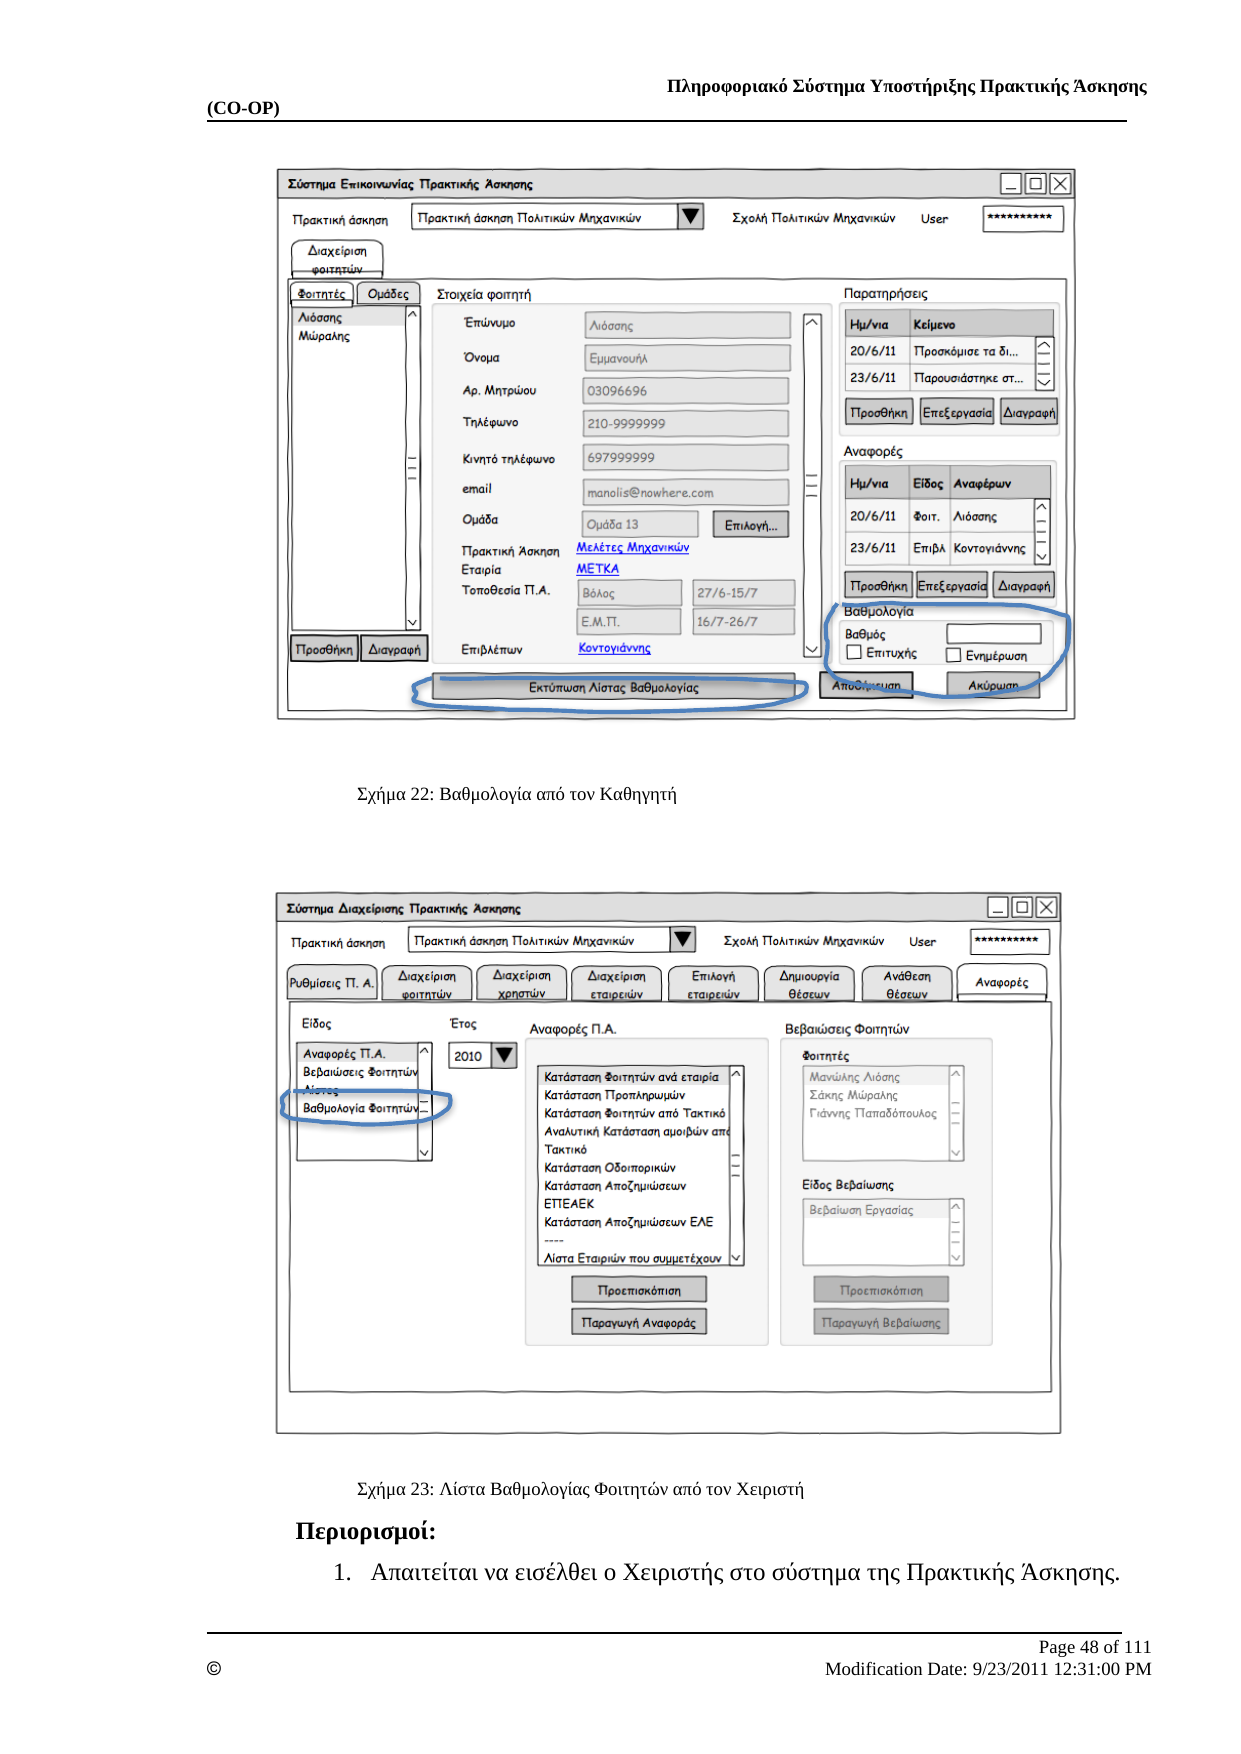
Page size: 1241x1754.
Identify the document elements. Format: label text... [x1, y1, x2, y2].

picture [206, 134, 1125, 770]
list Απαιτείται να εισέλθει ο Χειριστής στο σύστημα της Πρακτικής Άσκησης. [333, 1557, 1122, 1586]
picture [206, 861, 1114, 1466]
text Περιορισμοί: [295, 1516, 1122, 1545]
